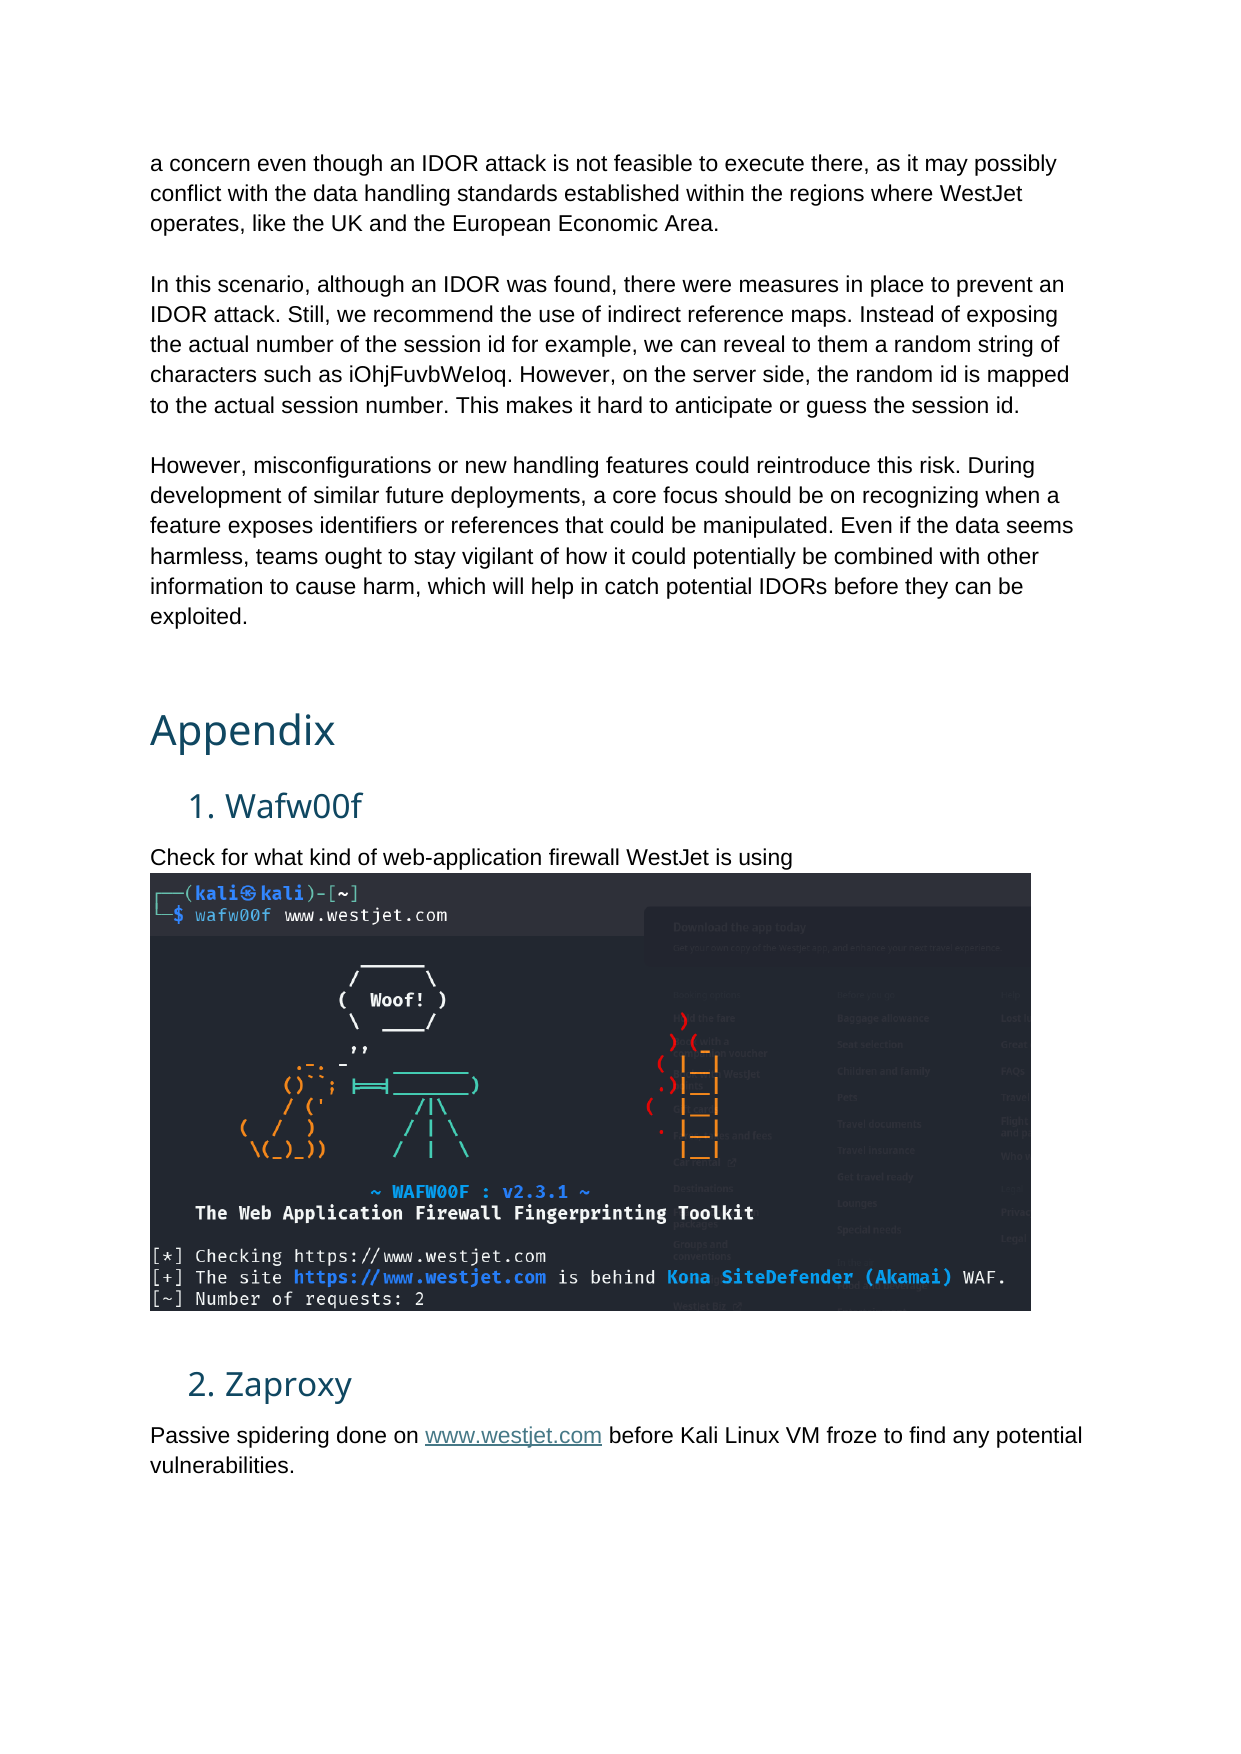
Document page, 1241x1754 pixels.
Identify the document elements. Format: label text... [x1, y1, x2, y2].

text However, misconfigurations or new handling features could reintroduce this risk. During development of similar future deployments, a core focus should be on recognizing when a feature exposes identifiers or references that could be manipulated. Even if the data seems harmless, teams ought to stay vigilant of how it could potentially be combined with other information to cause harm, which will help in catch potential IDORs before they can be exploited. [150, 452, 1090, 629]
text Passive spidering done on www.westjet.com before Kali Linux VM froze to find any potential vulnerabilities. [150, 1422, 1090, 1478]
subtitle Appendix [150, 701, 1090, 758]
text In this scenario, although an IDOR was found, there were measures in place to prevent an IDOR attack. Still, we recommend the use of indirect reference maps. Instead of exposing the actual number of the session id for example, we can reveal to them a random string of characters such as iOhjFuvbWeIoq. However, on the server side, the random id is mapped to the actual session number. This makes it hard to anticipate or guess the session id. [150, 271, 1090, 418]
text Check for what kind of web-application firewall WestJet is using [150, 843, 1090, 870]
subtitle Wafw00f [187, 783, 1090, 828]
subtitle Zaproxy [187, 1361, 1090, 1407]
picture [150, 873, 1031, 1311]
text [150, 150, 1090, 237]
